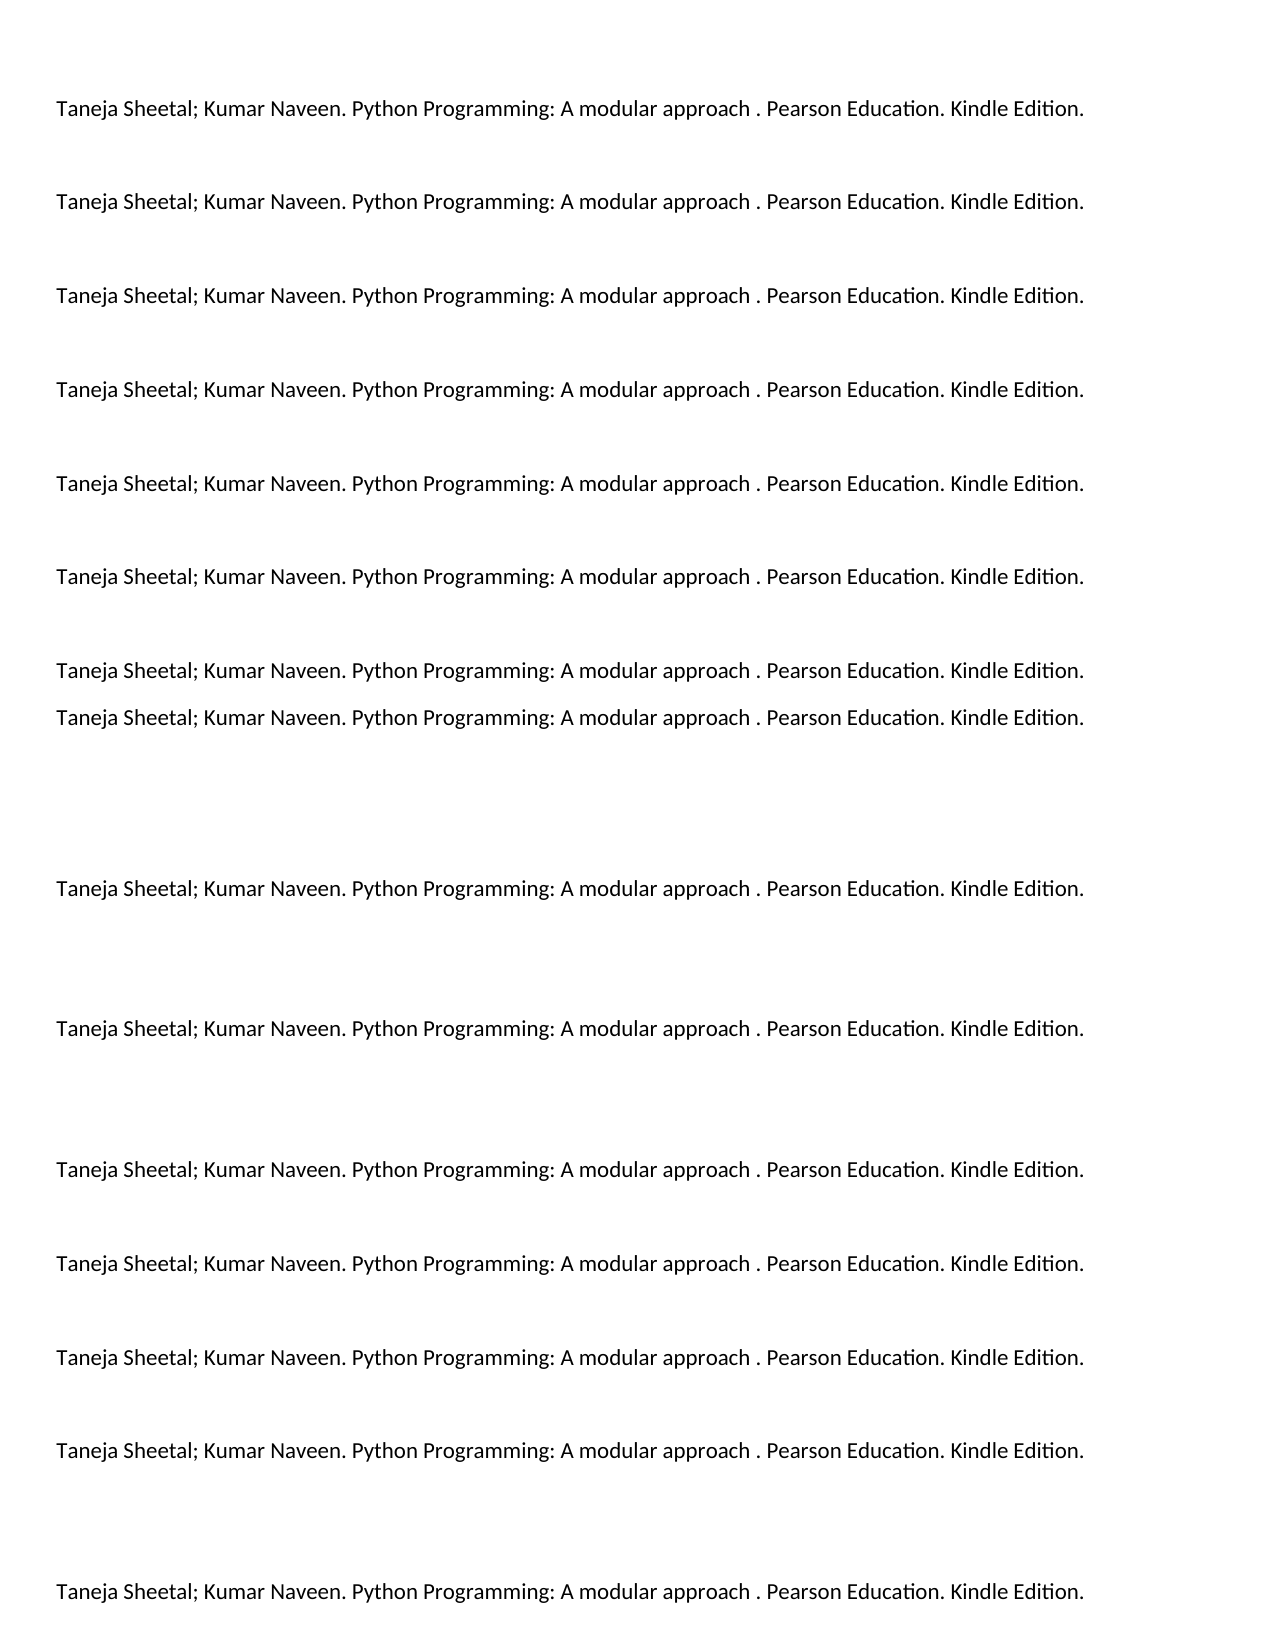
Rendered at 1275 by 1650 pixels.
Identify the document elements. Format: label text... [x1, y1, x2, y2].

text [56, 281, 1237, 309]
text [56, 1343, 1237, 1371]
text Taneja Sheetal; Kumar Naveen. Python Programming: A modular approach . Pearson Education. Kindle Edition. [56, 1249, 1237, 1277]
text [56, 187, 1237, 216]
text Taneja Sheetal; Kumar Naveen. Python Programming: A modular approach . Pearson Education. Kindle Edition. [56, 703, 1237, 731]
text Taneja Sheetal; Kumar Naveen. Python Programming: A modular approach . Pearson Education. Kindle Edition. [56, 874, 1237, 902]
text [56, 1436, 1237, 1464]
text Taneja Sheetal; Kumar Naveen. Python Programming: A modular approach . Pearson Education. Kindle Edition. [56, 1014, 1237, 1043]
text Taneja Sheetal; Kumar Naveen. Python Programming: A modular approach . Pearson Education. Kindle Edition. [56, 562, 1237, 591]
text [56, 1577, 1237, 1605]
text Taneja Sheetal; Kumar Naveen. Python Programming: A modular approach . Pearson Education. Kindle Edition. [56, 1155, 1237, 1183]
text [56, 94, 1237, 122]
text Taneja Sheetal; Kumar Naveen. Python Programming: A modular approach . Pearson Education. Kindle Edition. [56, 469, 1237, 497]
text Taneja Sheetal; Kumar Naveen. Python Programming: A modular approach . Pearson Education. Kindle Edition. [56, 375, 1237, 403]
text Taneja Sheetal; Kumar Naveen. Python Programming: A modular approach . Pearson Education. Kindle Edition. [56, 656, 1237, 684]
